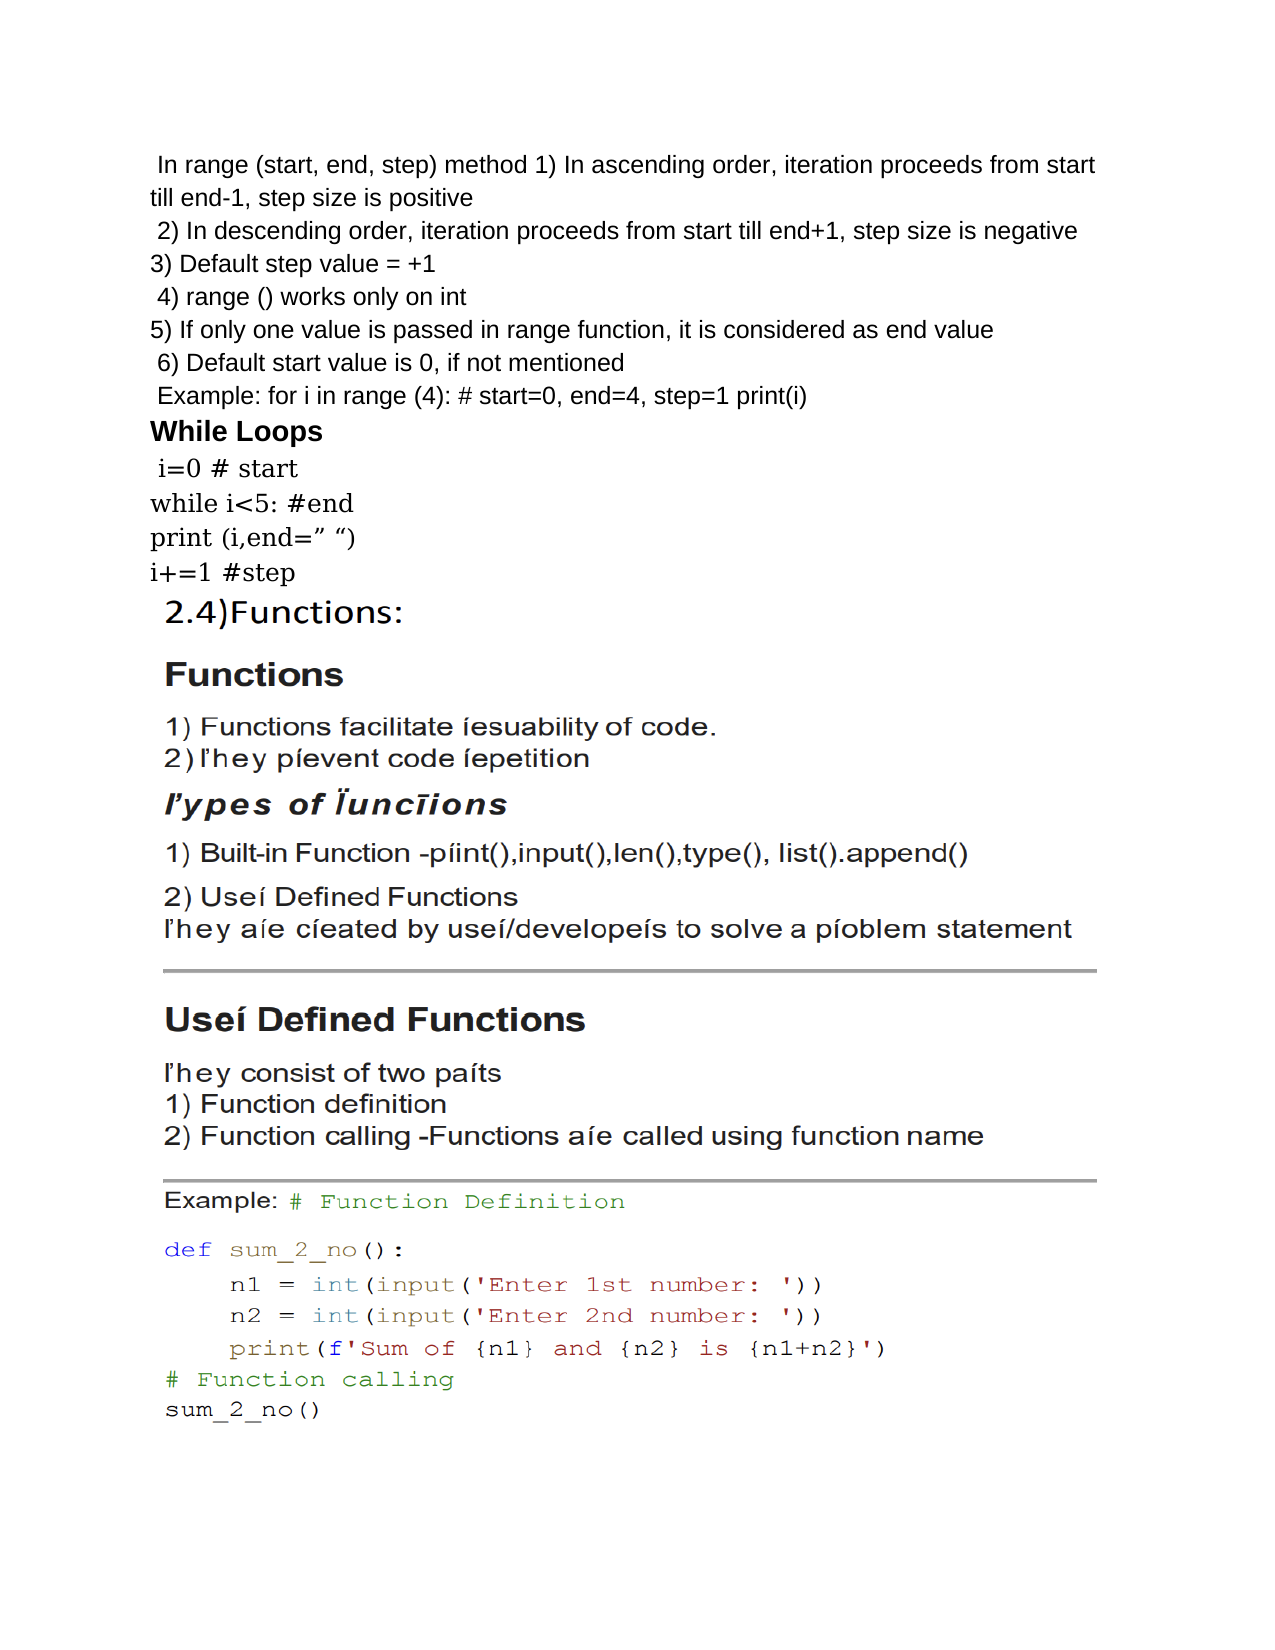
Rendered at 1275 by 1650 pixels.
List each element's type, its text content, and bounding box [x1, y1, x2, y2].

text 3) Default step value = +1 [150, 249, 1125, 278]
text While Loops [150, 414, 1125, 448]
text while i<5: #end [150, 487, 1125, 517]
picture [150, 590, 1097, 1436]
text i=0 # start [150, 453, 1125, 483]
text In range (start, end, step) method 1) In ascending order, iteration proceeds from start till end-1, step size is positive [150, 150, 1125, 212]
text Example: for i in range (4): # start=0, end=4, step=1 print(i) [150, 381, 1125, 410]
text 6) Default start value is 0, if not mentioned [150, 348, 1125, 377]
text 4) range () works only on int [150, 282, 1125, 311]
text 2) In descending order, iteration proceeds from start till end+1, step size is negative [150, 216, 1125, 245]
text print (i,end=” “) [150, 522, 1125, 552]
text 5) If only one value is passed in range function, it is considered as end value [150, 315, 1125, 344]
text i+=1 #step [150, 556, 1125, 586]
